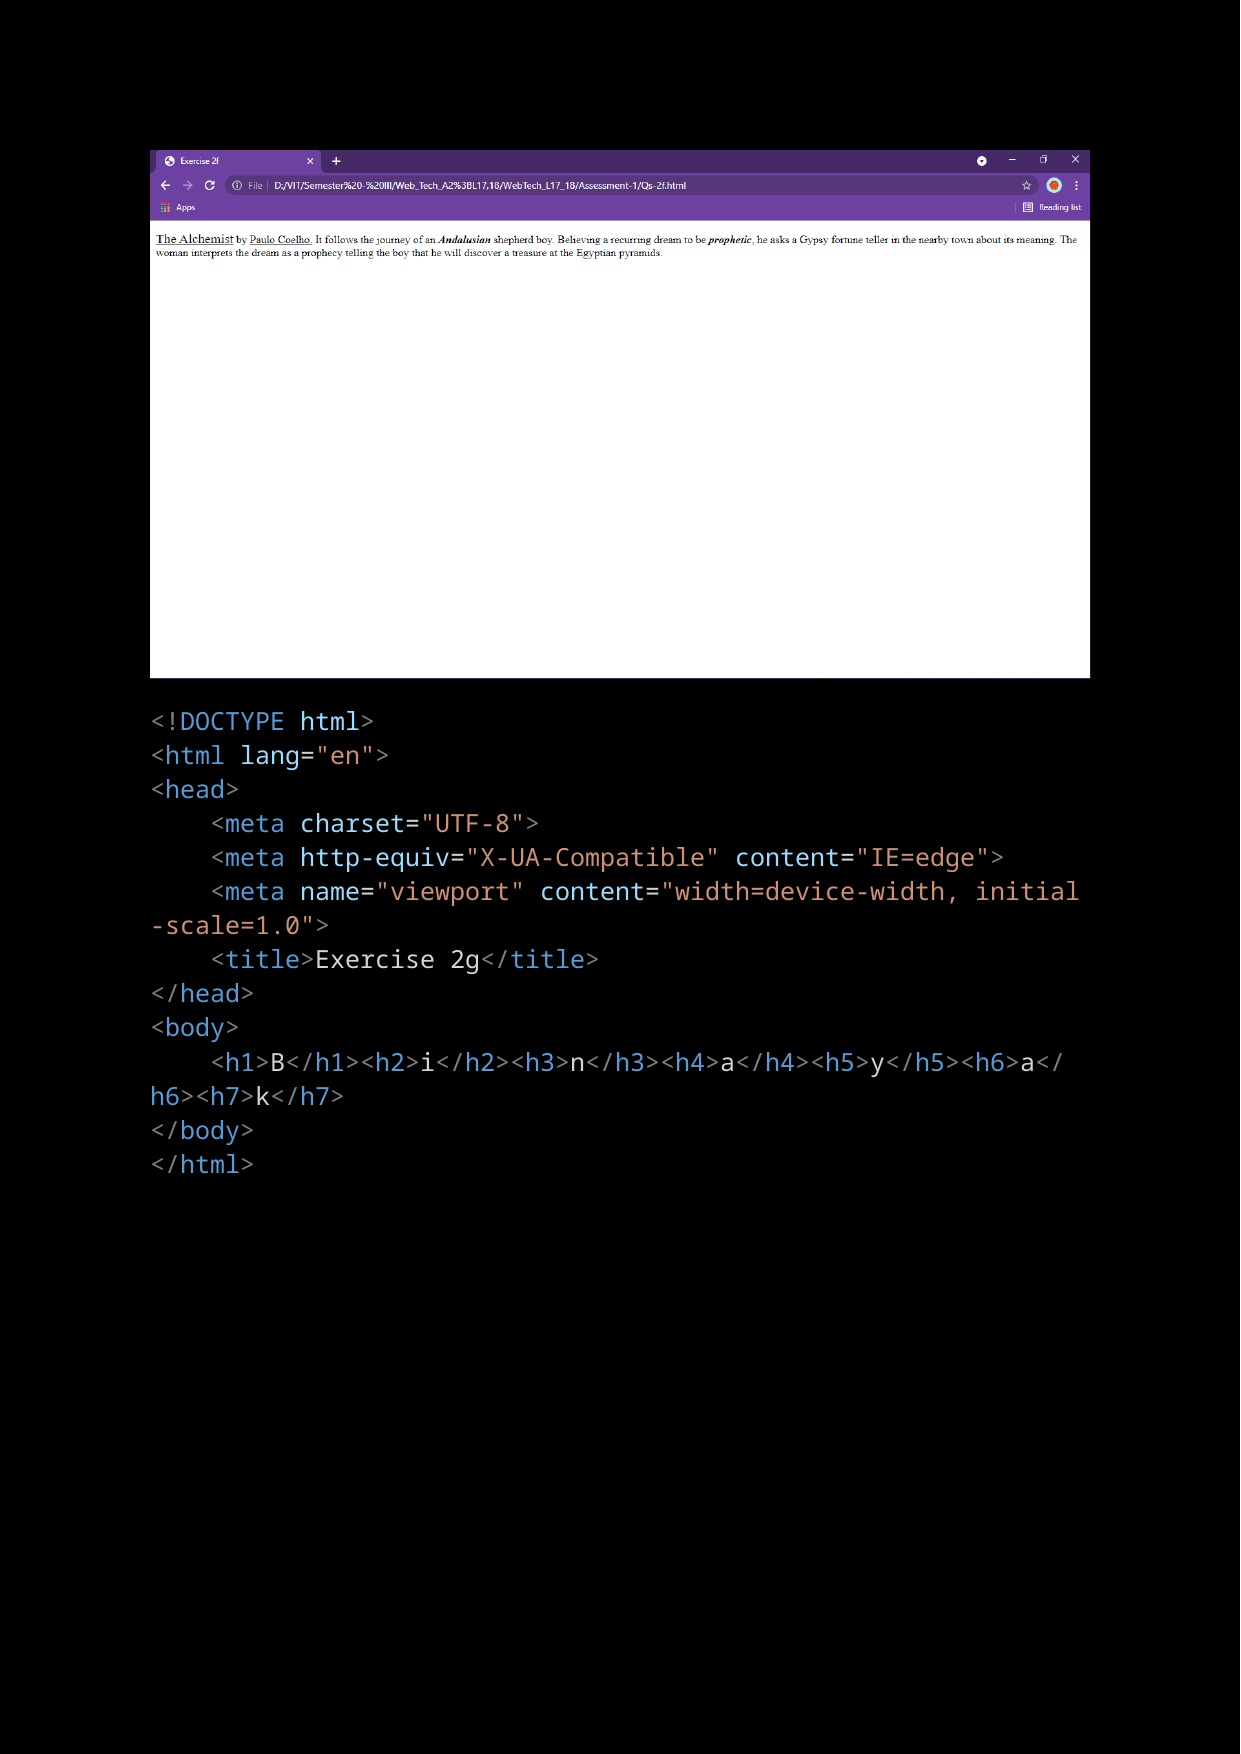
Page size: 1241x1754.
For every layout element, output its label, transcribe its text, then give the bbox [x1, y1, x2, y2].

text <head> [150, 772, 1090, 806]
text <meta http-equiv="X-UA-Compatible" content="IE=edge"> [150, 840, 1090, 874]
text <meta name="viewport" content="width=device-width, initial-scale=1.0"> [150, 874, 1090, 942]
picture [150, 150, 1091, 679]
text <html lang="en"> [150, 738, 1090, 772]
text <body> [150, 1010, 1090, 1044]
text <meta charset="UTF-8"> [150, 806, 1090, 840]
text </head> [150, 976, 1090, 1010]
text </html> [150, 1146, 1090, 1180]
text </body> [150, 1112, 1090, 1146]
text <h1>B</h1><h2>i</h2><h3>n</h3><h4>a</h4><h5>y</h5><h6>a</h6><h7>k</h7> [150, 1044, 1090, 1112]
text <!DOCTYPE html> [150, 703, 1090, 738]
text <title>Exercise 2g</title> [150, 942, 1090, 976]
